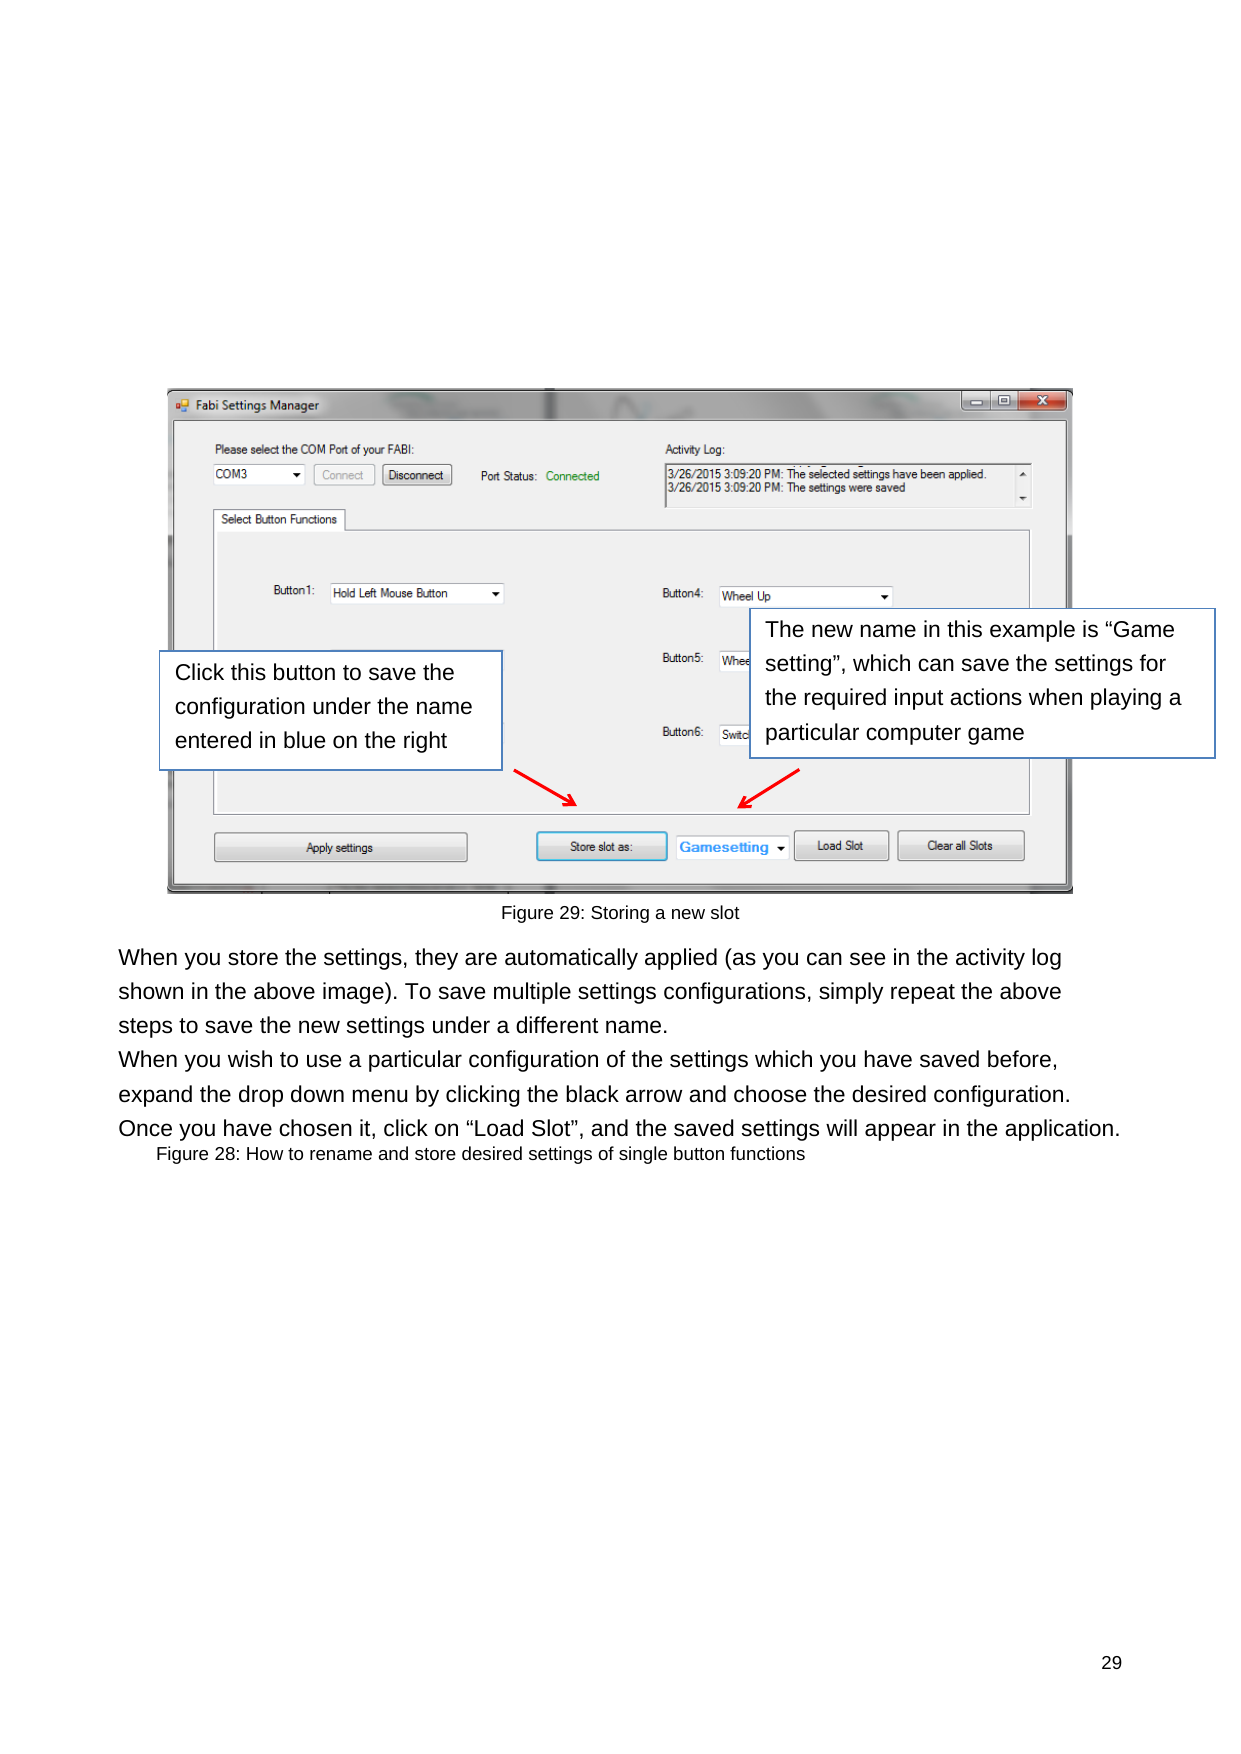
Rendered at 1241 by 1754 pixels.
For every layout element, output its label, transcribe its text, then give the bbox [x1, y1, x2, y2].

text Figure 29: Storing a new slot [118, 902, 1122, 923]
text When you wish to use a particular configuration of the settings which you have saved before, expand the drop down menu by clicking the black arrow and choose the desired configuration. Once you have chosen it, click on “Load Slot”, and the saved settings will appear in the application. [118, 1046, 1122, 1141]
text When you store the settings, they are automatically applied (as you can see in the activity log shown in the above image). To save multiple settings configurations, simply repeat the above steps to save the new settings under a different name. [118, 944, 1122, 1039]
